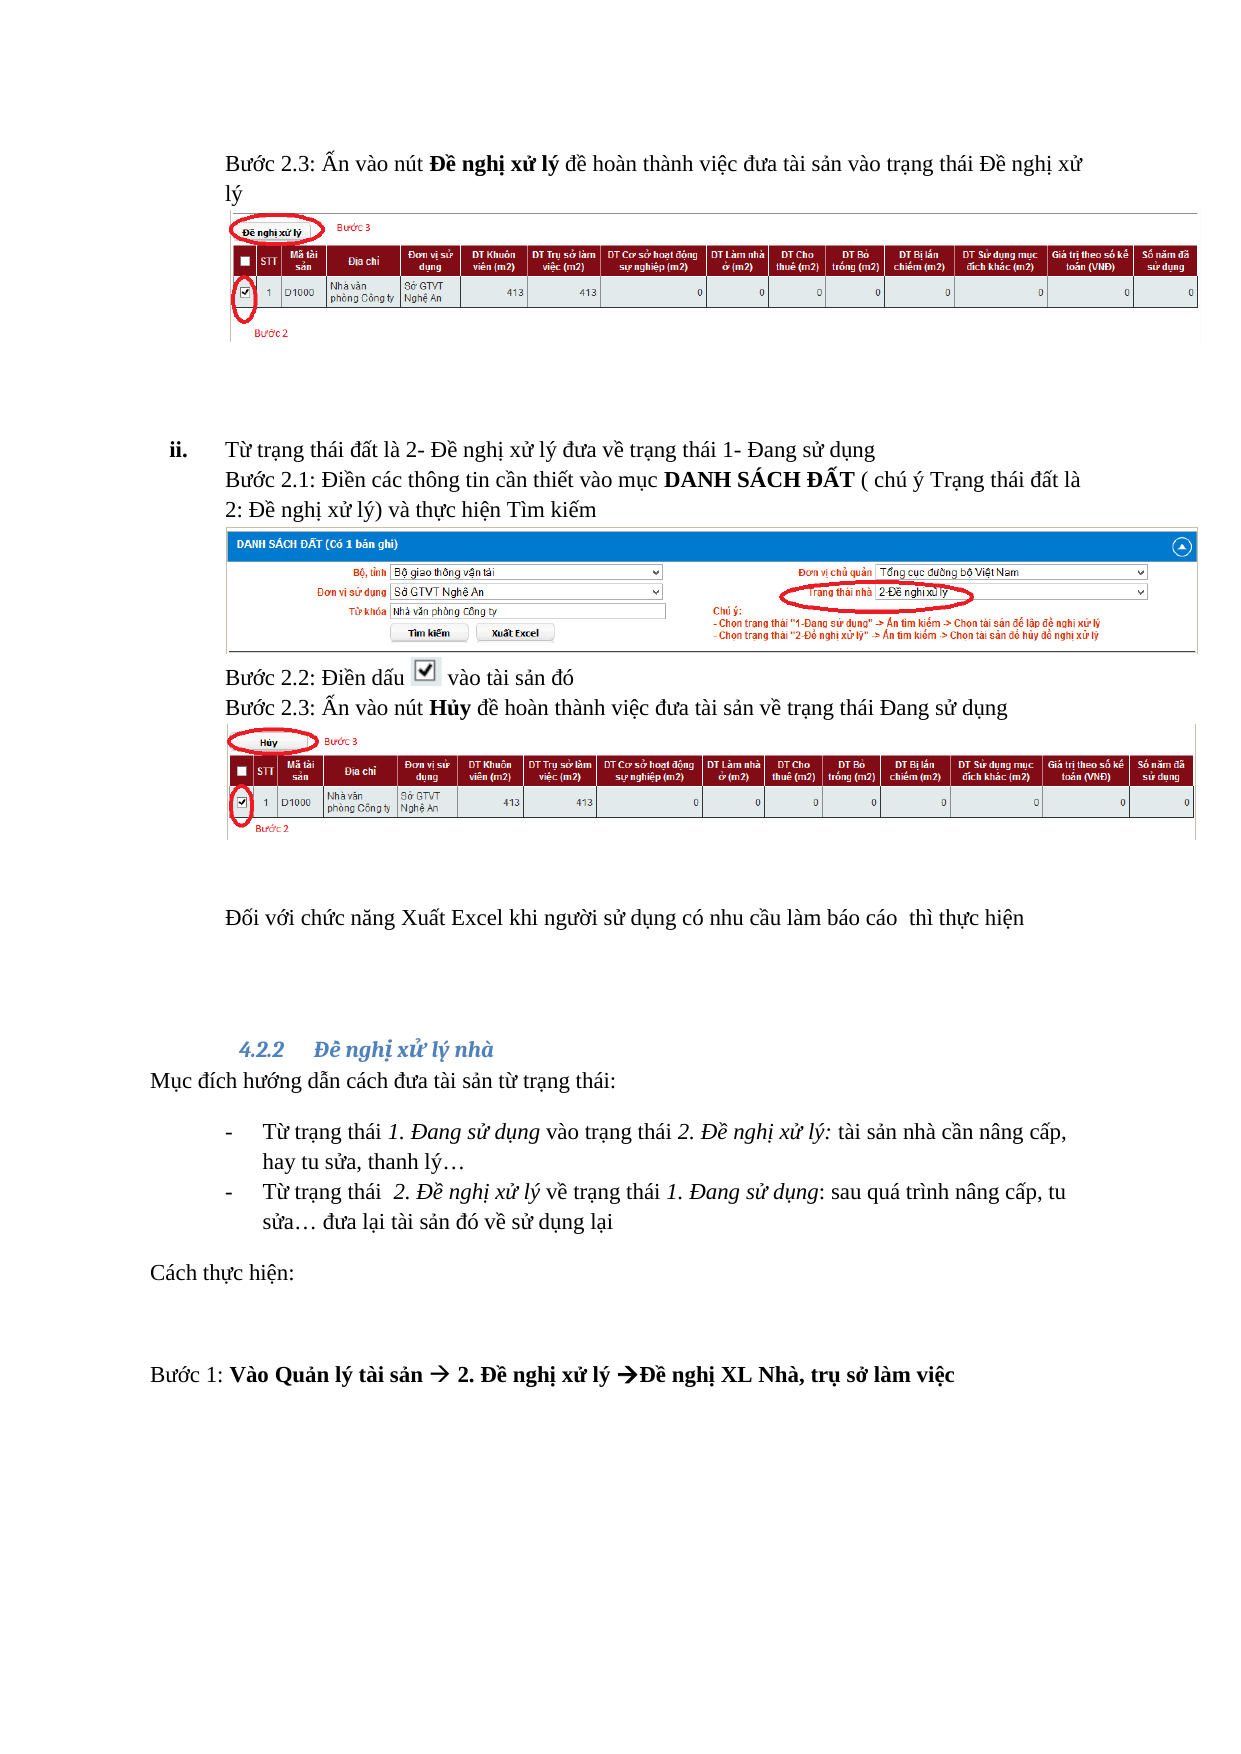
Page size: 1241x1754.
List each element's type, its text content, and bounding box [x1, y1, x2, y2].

list Đối với chức năng Xuất Excel khi người sử dụng có nhu cầu làm báo cáo thì thực hiện [225, 904, 1090, 931]
text Mục đích hướng dẫn cách đưa tài sản từ trạng thái: [150, 1067, 1090, 1093]
list Từ trạng thái đất là 2- Đề nghị xử lý đưa về trạng thái 1- Đang sử dụng [187, 436, 1090, 462]
picture [225, 724, 1199, 840]
subtitle Đề nghị xử lý nhà [238, 1037, 1090, 1063]
list Bước 2.2: Điền dấu vào tài sản đó [225, 657, 1090, 690]
picture [410, 657, 442, 686]
list Bước 2.3: Ấn vào nút Hủy đề hoàn thành việc đưa tài sản về trạng thái Đang sử dụng [225, 694, 1090, 721]
list Từ trạng thái 1. Đang sử dụng vào trạng thái 2. Đề nghị xử lý: tài sản nhà cần nâng cấp, hay tu sửa, thanh lý… [225, 1118, 1090, 1174]
text Cách thực hiện: [150, 1259, 1090, 1286]
picture [225, 210, 1200, 342]
list Bước 2.1: Điền các thông tin cần thiết vào mục DANH SÁCH ĐẤT ( chú ý Trạng thái đất là 2: Đề nghị xử lý) và thực hiện Tìm kiếm [225, 466, 1090, 523]
picture [225, 526, 1200, 654]
list Bước 2.3: Ấn vào nút Đề nghị xử lý đề hoàn thành việc đưa tài sản vào trạng thái Đề nghị xử lý [225, 150, 1090, 207]
list Từ trạng thái 2. Đề nghị xử lý về trạng thái 1. Đang sử dụng: sau quá trình nâng cấp, tu sửa… đưa lại tài sản đó về sử dụng lại [225, 1178, 1090, 1235]
text Bước 1: Vào Quản lý tài sản 2. Đề nghị xử lý Đề nghị XL Nhà, trụ sở làm việc [150, 1362, 1090, 1388]
